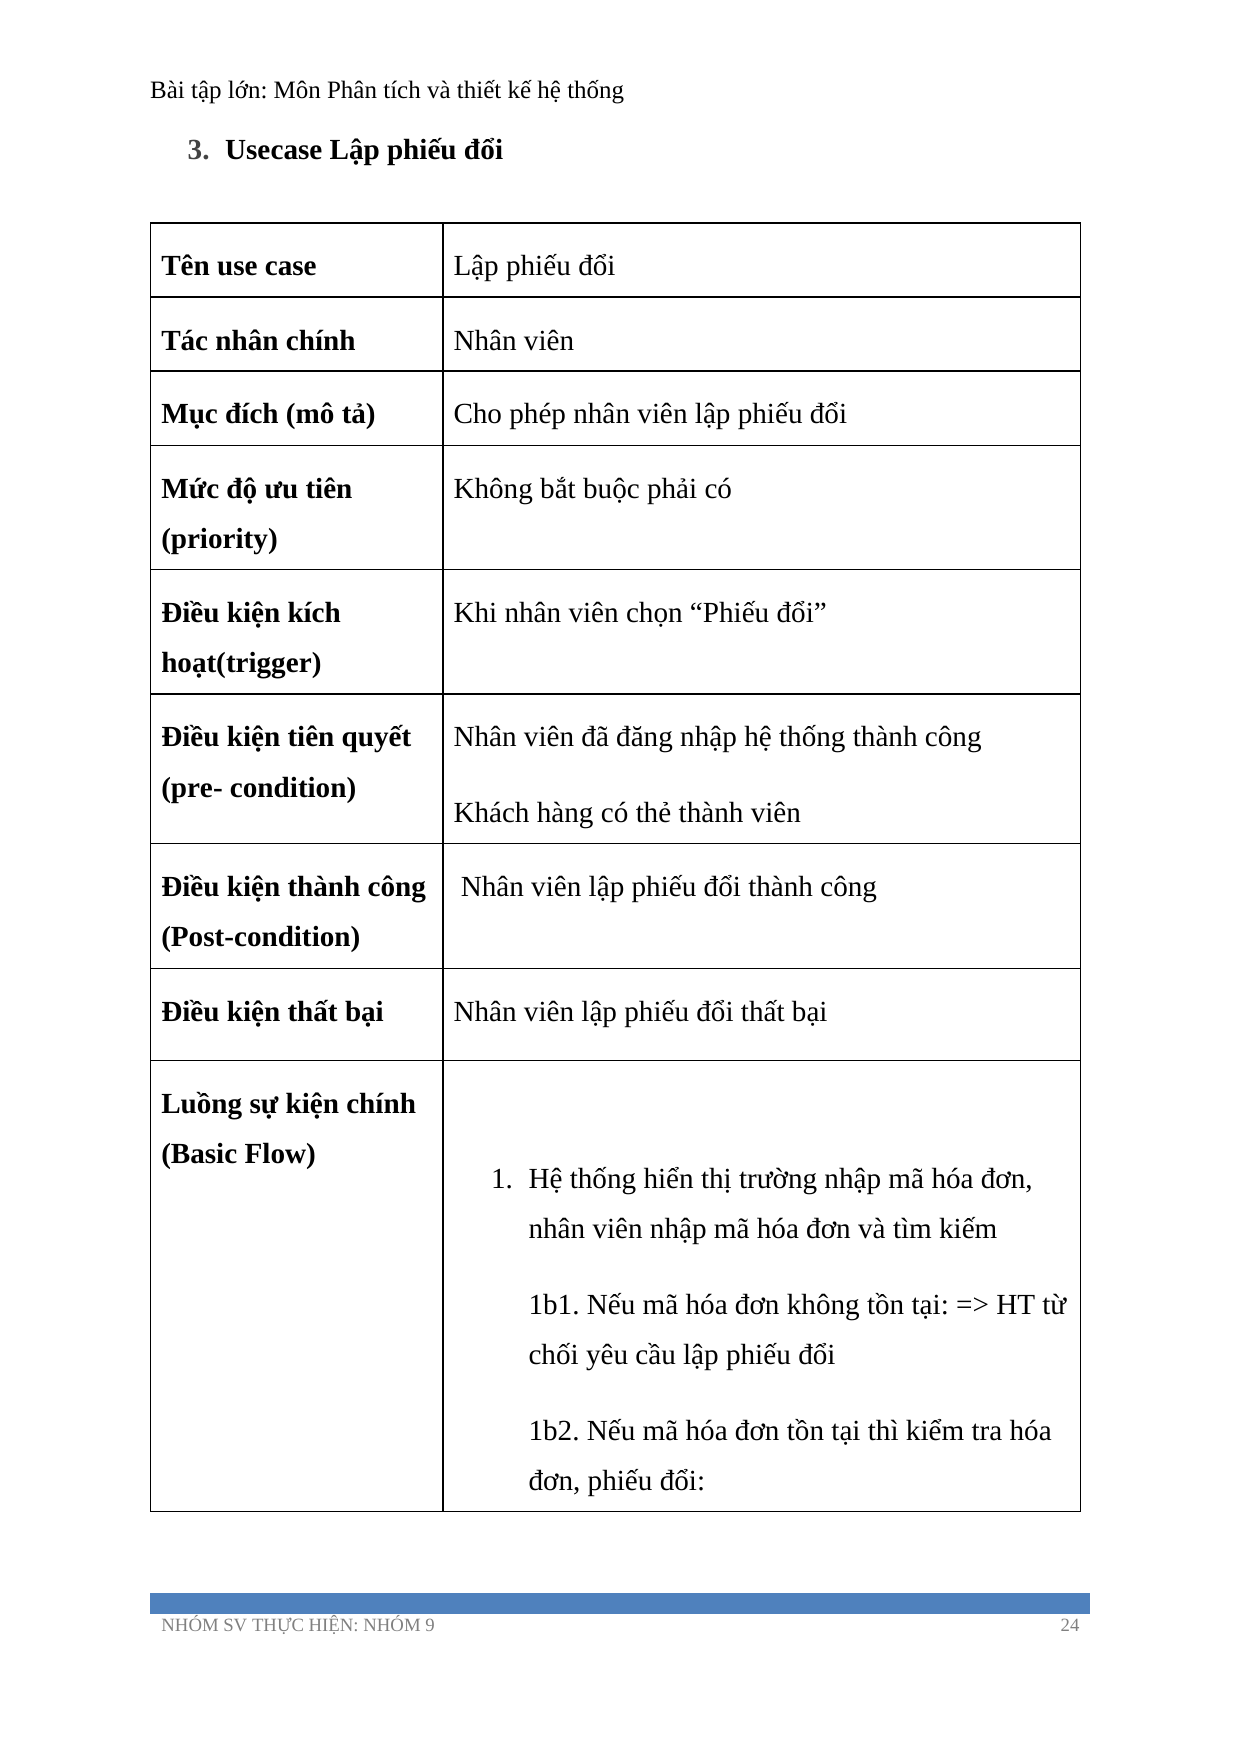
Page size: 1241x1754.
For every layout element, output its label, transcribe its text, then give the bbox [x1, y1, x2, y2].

table_cell Nhân viên [444, 298, 1080, 370]
table_header Lập phiếu đổi [444, 224, 1080, 296]
table_header Tên use case [151, 224, 442, 296]
table_cell Cho phép nhân viên lập phiếu đổi [444, 372, 1080, 444]
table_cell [151, 1061, 442, 1511]
table_cell Điều kiện kích hoạt(trigger) [151, 570, 442, 693]
table_cell Nhân viên lập phiếu đổi thành công [444, 844, 1080, 968]
table_cell Điều kiện thành công (Post-condition) [151, 844, 442, 968]
table_cell Khi nhân viên chọn “Phiếu đổi” [444, 570, 1080, 693]
table_cell Tác nhân chính [151, 298, 442, 370]
table_cell Điều kiện thất bại [151, 969, 442, 1060]
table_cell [444, 1061, 1080, 1511]
table_cell Mục đích (mô tả) [151, 372, 442, 444]
table_cell Không bắt buộc phải có [444, 446, 1080, 569]
table_cell Mức độ ưu tiên (priority) [151, 446, 442, 569]
table_cell Điều kiện tiên quyết (pre- condition) [151, 695, 442, 843]
table_cell Nhân viên đã đăng nhập hệ thống thành công Khách hàng có thẻ thành viên [444, 695, 1080, 843]
table_cell Nhân viên lập phiếu đổi thất bại [444, 969, 1080, 1060]
subtitle Usecase Lập phiếu đổi [187, 132, 1090, 166]
